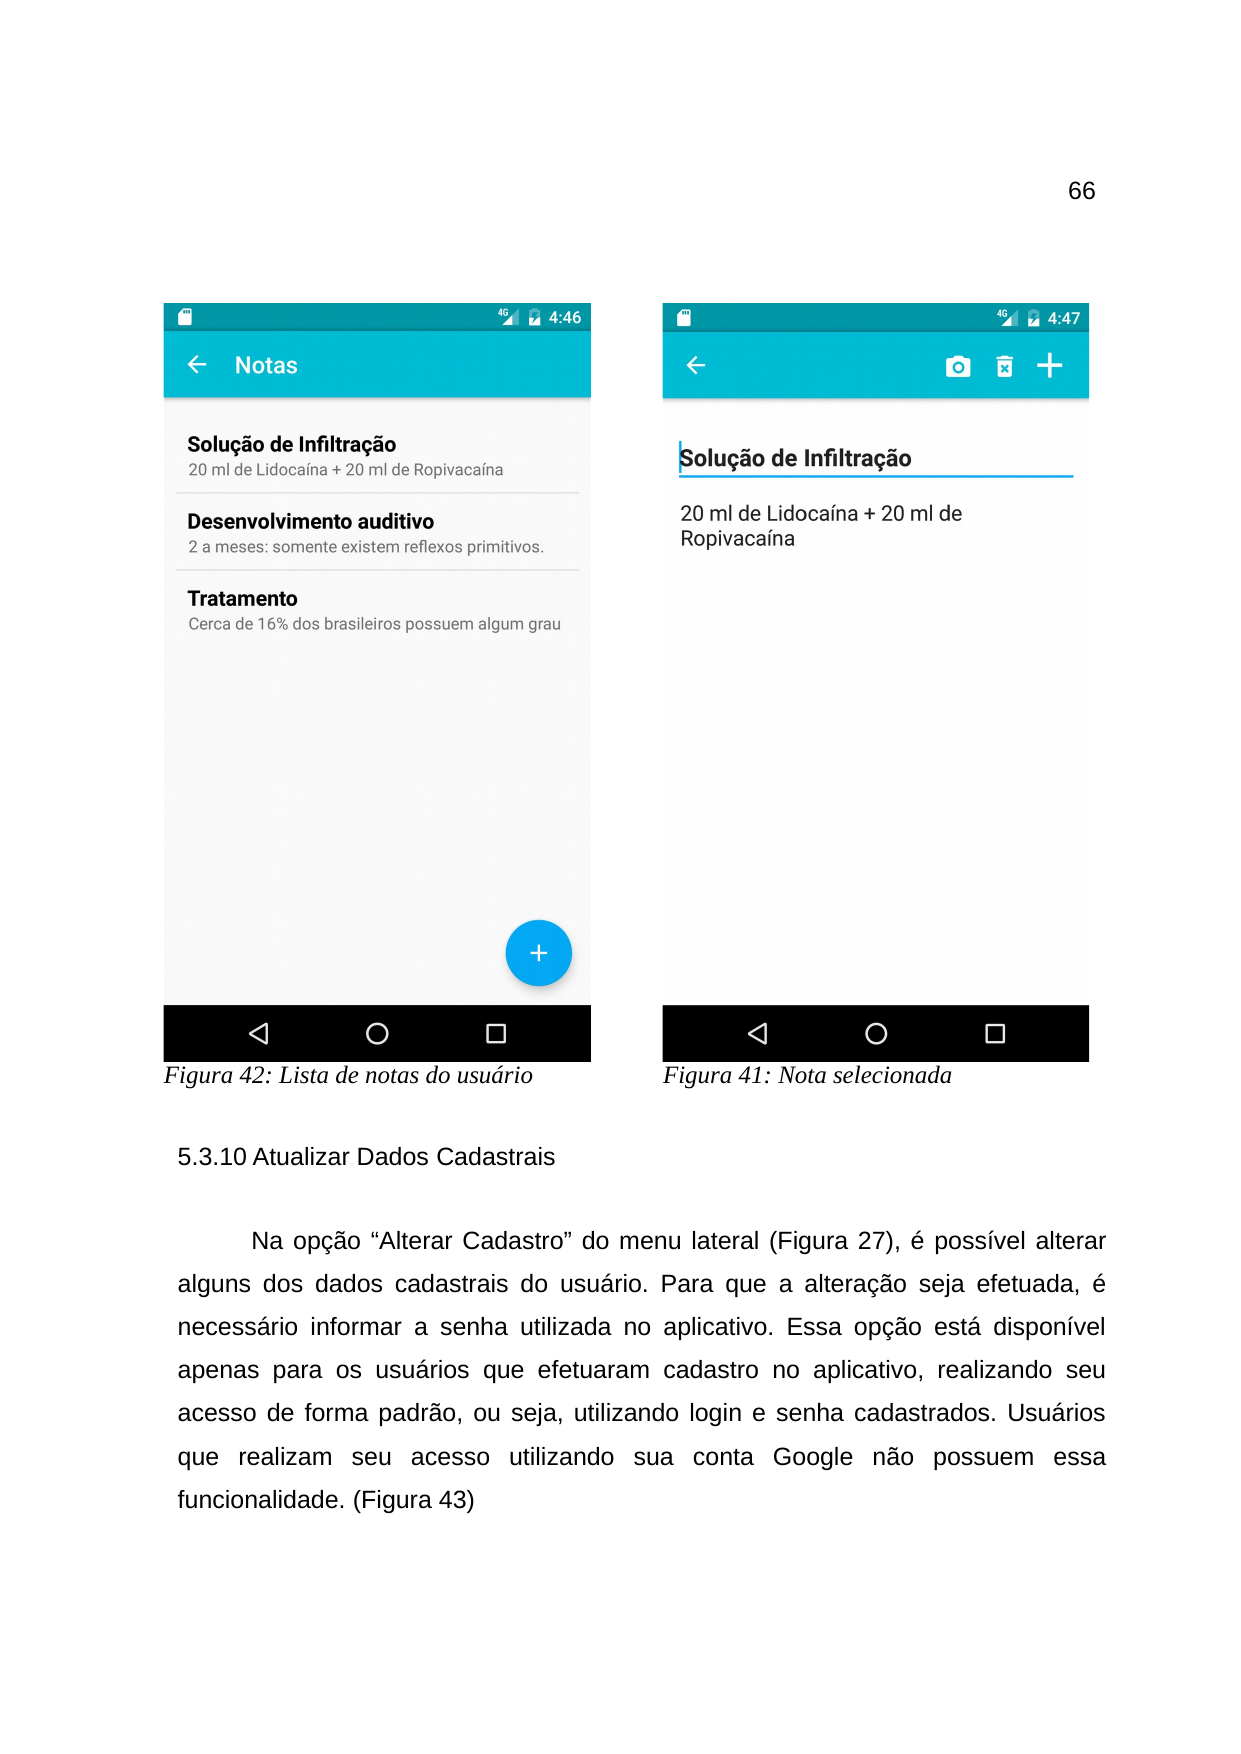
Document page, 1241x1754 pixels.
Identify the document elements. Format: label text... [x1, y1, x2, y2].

text Na opção “Alterar Cadastro” do menu lateral (Figura 27), é possível alterar alguns dos dados cadastrais do usuário. Para que a alteração seja efetuada, é necessário informar a senha utilizada no aplicativo. Essa opção está disponível apenas para os usuários que efetuaram cadastro no aplicativo, realizando seu acesso de forma padrão, ou seja, utilizando login e senha cadastrados. Usuários que realizam seu acesso utilizando sua conta Google não possuem essa funcionalidade. (Figura 43) [177, 1226, 1108, 1513]
picture [163, 303, 591, 1062]
text Figura 42: Lista de notas do usuário Figura 41: Nota selecionada [164, 1062, 1119, 1089]
list Atualizar Dados Cadastrais [177, 1142, 1119, 1170]
picture [662, 303, 1090, 1062]
